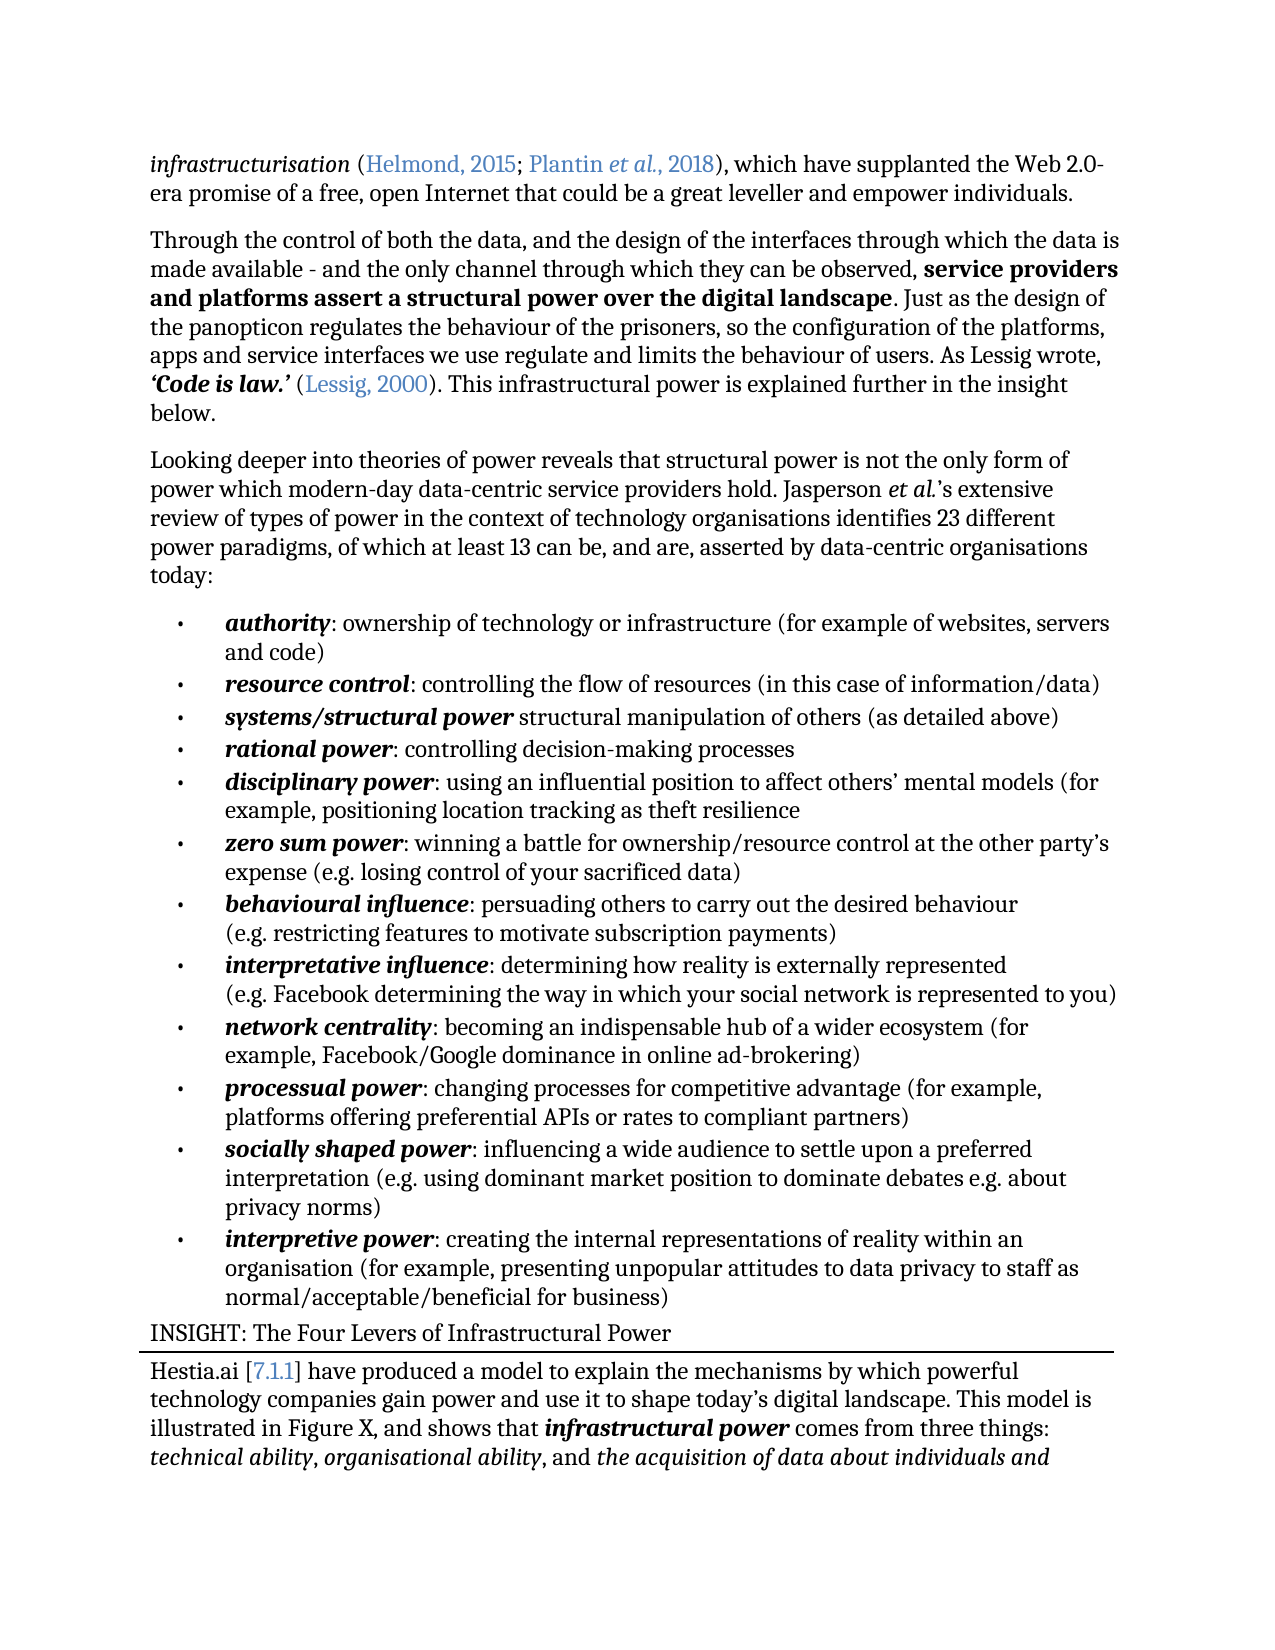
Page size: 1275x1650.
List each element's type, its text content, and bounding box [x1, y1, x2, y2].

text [150, 150, 1125, 207]
list authority: ownership of technology or infrastructure (for example of websites, servers and code) [175, 609, 1125, 666]
list processual power: changing processes for competitive advantage (for example, platforms offering preferential APIs or rates to compliant partners) [175, 1074, 1125, 1131]
table_header INSIGHT: The Four Levers of Infrastructural Power [139, 1315, 1114, 1351]
list disciplinary power: using an influential position to affect others’ mental models (for example, positioning location tracking as theft resilience [175, 767, 1125, 825]
list behavioural influence: persuading others to carry out the desired behaviour (e.g. restricting features to motivate subscription payments) [175, 890, 1125, 947]
list rational power: controlling decision-making processes [175, 735, 1125, 764]
list network centrality: becoming an indispensable hub of a wider ecosystem (for example, Facebook/Google dominance in online ad-brokering) [175, 1012, 1125, 1070]
list systems/structural power structural manipulation of others (as detailed above) [175, 702, 1125, 731]
list socially shaped power: influencing a wide audience to settle upon a preferred interpretation (e.g. using dominant market position to dominate debates e.g. about privacy norms) [175, 1135, 1125, 1221]
list interpretative influence: determining how reality is externally represented (e.g. Facebook determining the way in which your social network is represented to you) [175, 951, 1125, 1009]
text Looking deeper into theories of power reveals that structural power is not the only form of power which modern-day data-centric service providers hold. Jasperson et al.’s extensive review of types of power in the context of technology organisations identifies 23 different power paradigms, of which at least 13 can be, and are, asserted by data-centric organisations today: [150, 446, 1125, 590]
list resource control: controlling the flow of resources (in this case of information/data) [175, 670, 1125, 699]
text Through the control of both the data, and the design of the interfaces through which the data is made available - and the only channel through which they can be observed, service providers and platforms assert a structural power over the digital landscape. Just as the design of the panopticon regulates the behaviour of the prisoners, so the configuration of the platforms, apps and service interfaces we use regulate and limits the behaviour of users. As Lessig wrote, ‘Code is law.’ (Lessig, 2000). This infrastructural power is explained further in the insight below. [150, 226, 1125, 427]
list zero sum power: winning a battle for ownership/resource control at the other party’s expense (e.g. losing control of your sacrificed data) [175, 829, 1125, 886]
list interpretive power: creating the internal representations of reality within an organisation (for example, presenting unpopular attitudes to data privacy to staff as normal/acceptable/beneficial for business) [175, 1225, 1125, 1311]
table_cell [139, 1353, 1114, 1472]
